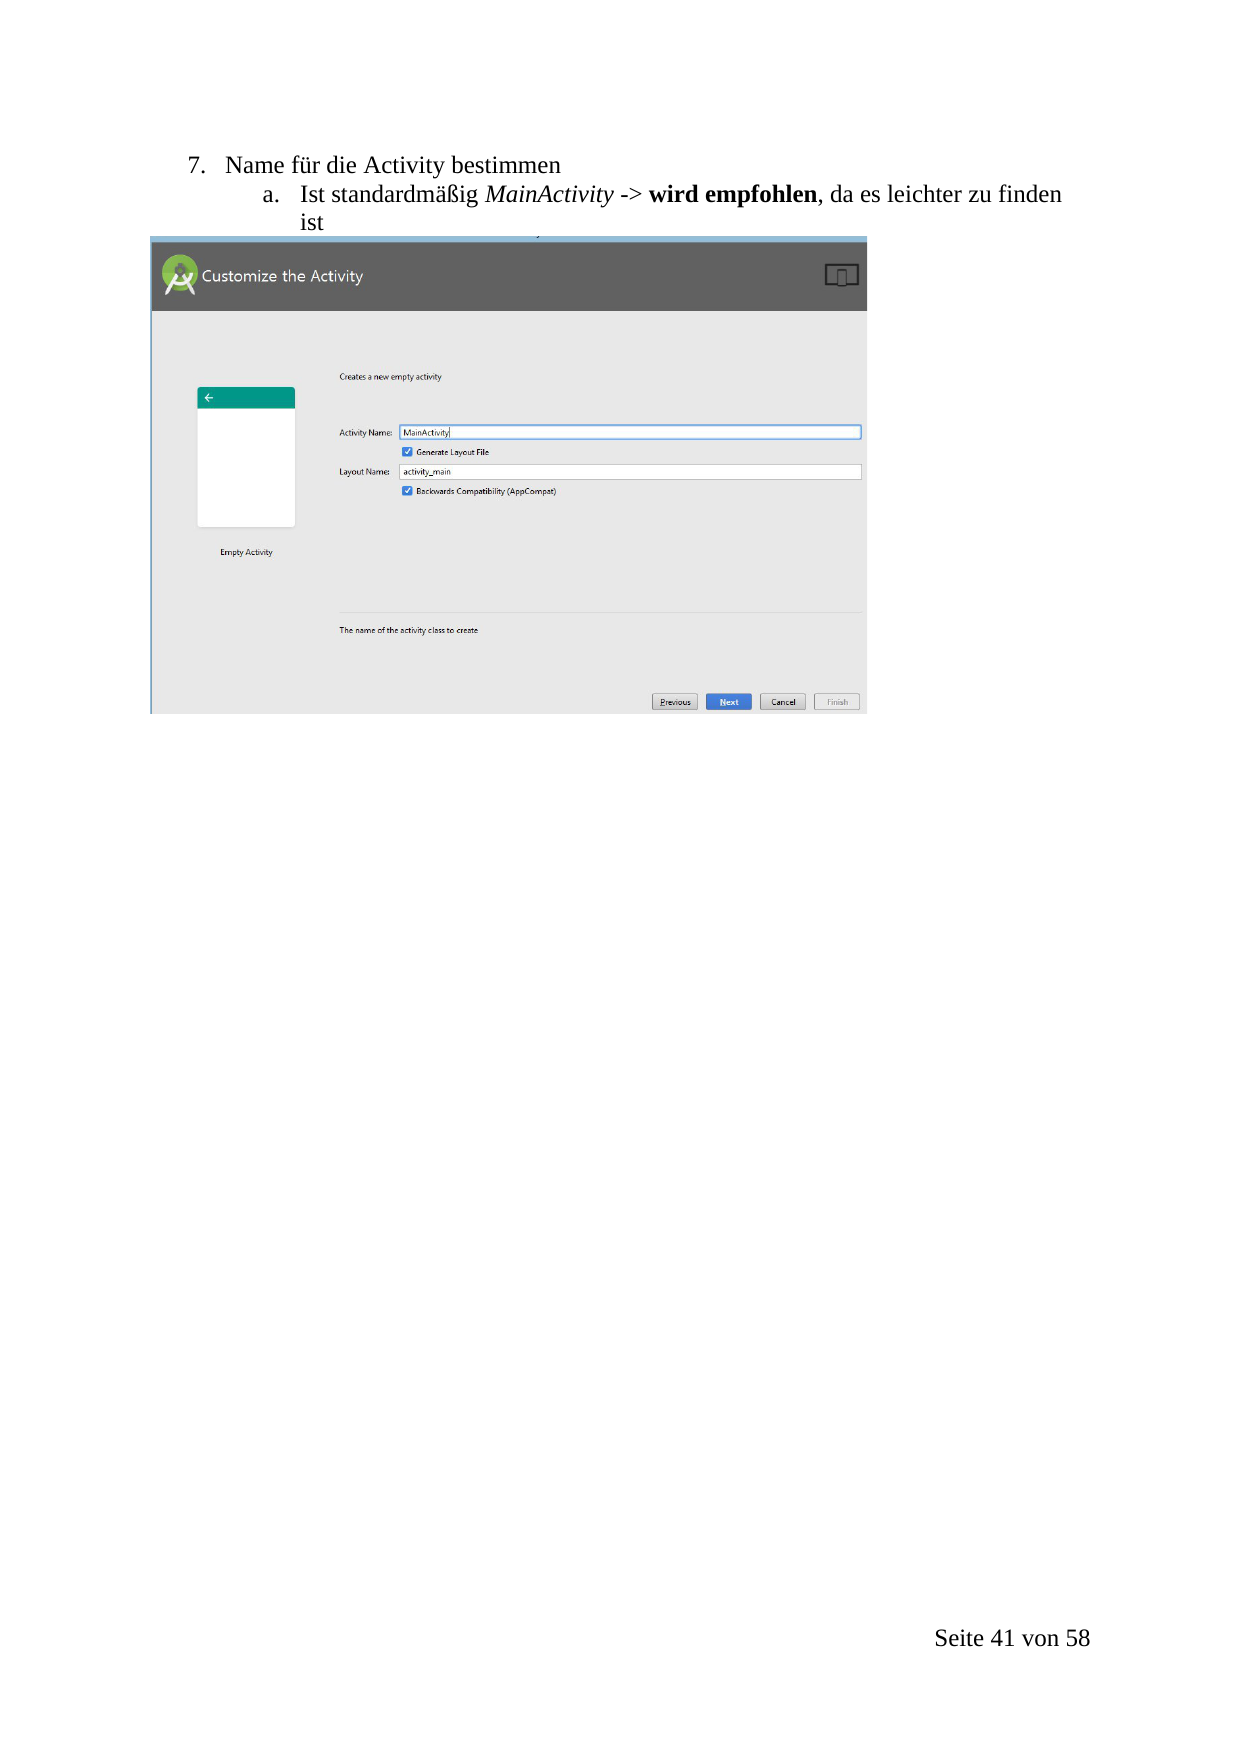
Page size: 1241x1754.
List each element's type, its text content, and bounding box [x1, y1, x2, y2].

list Ist standardmäßig MainActivity -> wird empfohlen, da es leichter zu finden ist [262, 179, 1090, 236]
picture [150, 236, 868, 714]
list Name für die Activity bestimmen [187, 150, 1090, 179]
